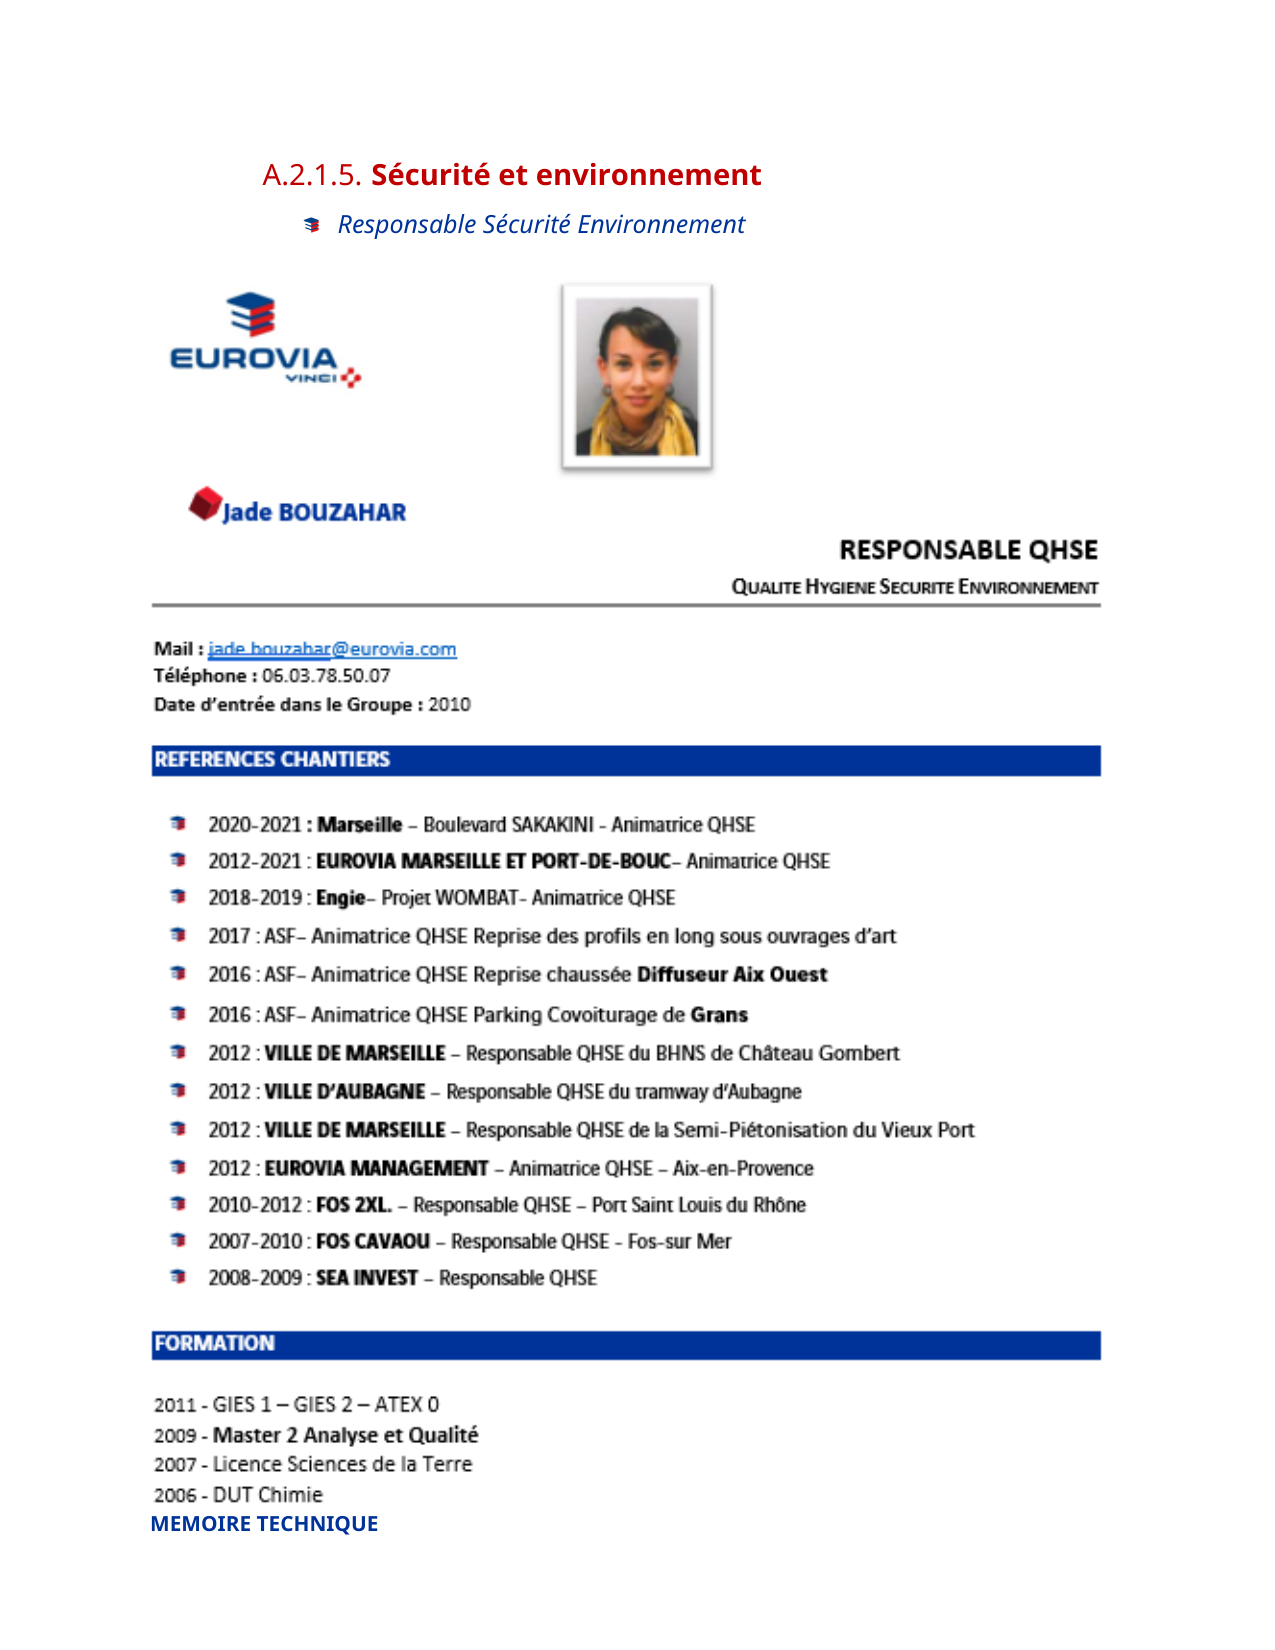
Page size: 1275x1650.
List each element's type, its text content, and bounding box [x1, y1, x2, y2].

picture [140, 262, 1136, 1516]
subtitle Responsable Sécurité Environnement [300, 206, 1125, 240]
picture [301, 216, 322, 234]
subtitle Sécurité et environnement [262, 154, 1125, 194]
